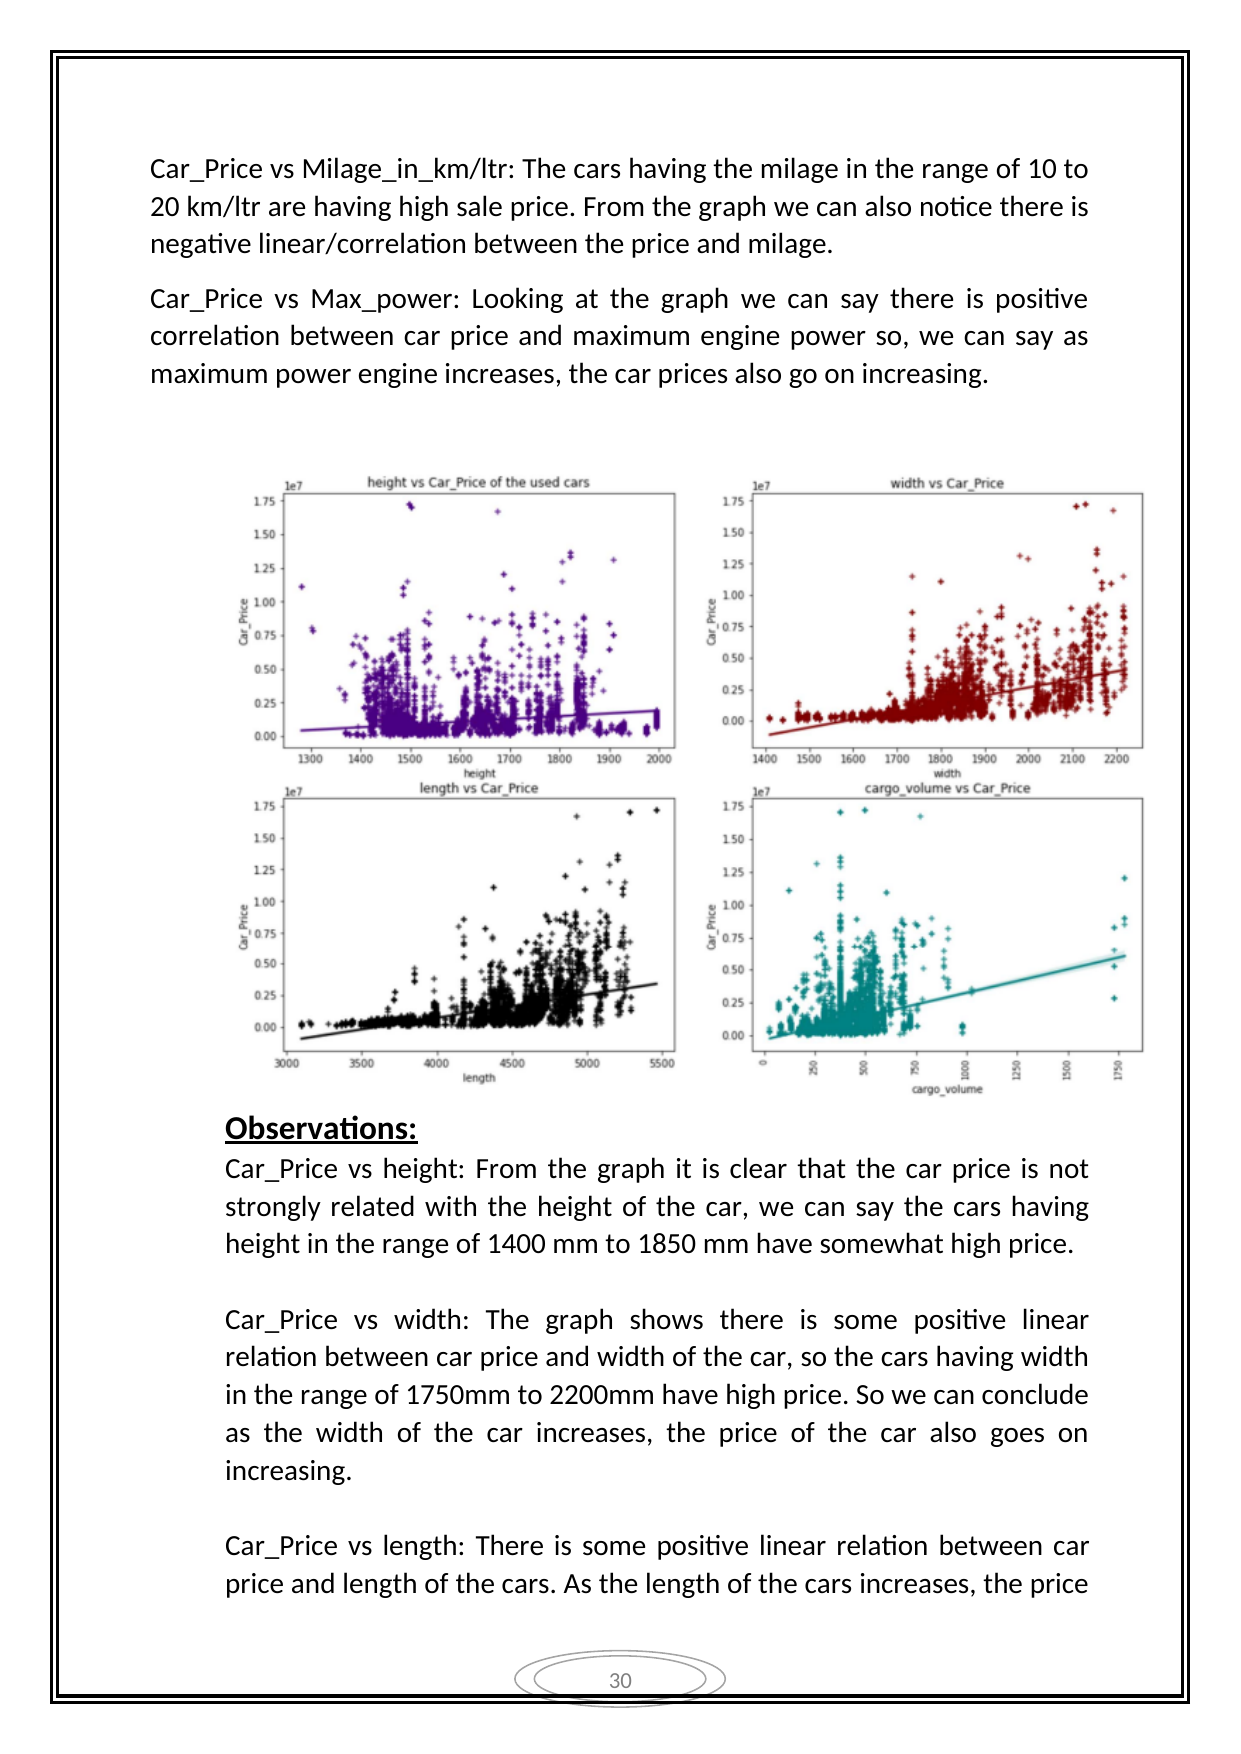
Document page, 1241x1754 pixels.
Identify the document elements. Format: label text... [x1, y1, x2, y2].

list Car_Price vs width: The graph shows there is some positive linear relation between car price and width of the car, so the cars having width in the range of 1750mm to 2200mm have high price. So we can conclude as the width of the car increases, the price of the car also goes on increasing. [225, 1301, 1090, 1487]
text Car_Price vs Max_power: Looking at the graph we can say there is positive correlation between car price and maximum engine power so, we can say as maximum power engine increases, the car prices also go on increasing. [150, 280, 1090, 391]
list Car_Price vs height: From the graph it is clear that the car price is not strongly related with the height of the car, we can say the cars having height in the range of 1400 mm to 1850 mm have somewhat high price. [225, 1150, 1090, 1261]
text Car_Price vs Milage_in_km/ltr: The cars having the milage in the range of 10 to 20 km/ltr are having high sale price. From the graph we can also notice there is negative linear/correlation between the price and milage. [150, 150, 1090, 261]
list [225, 1527, 1090, 1600]
picture [225, 458, 1166, 1106]
list Observations: [225, 1107, 1090, 1147]
